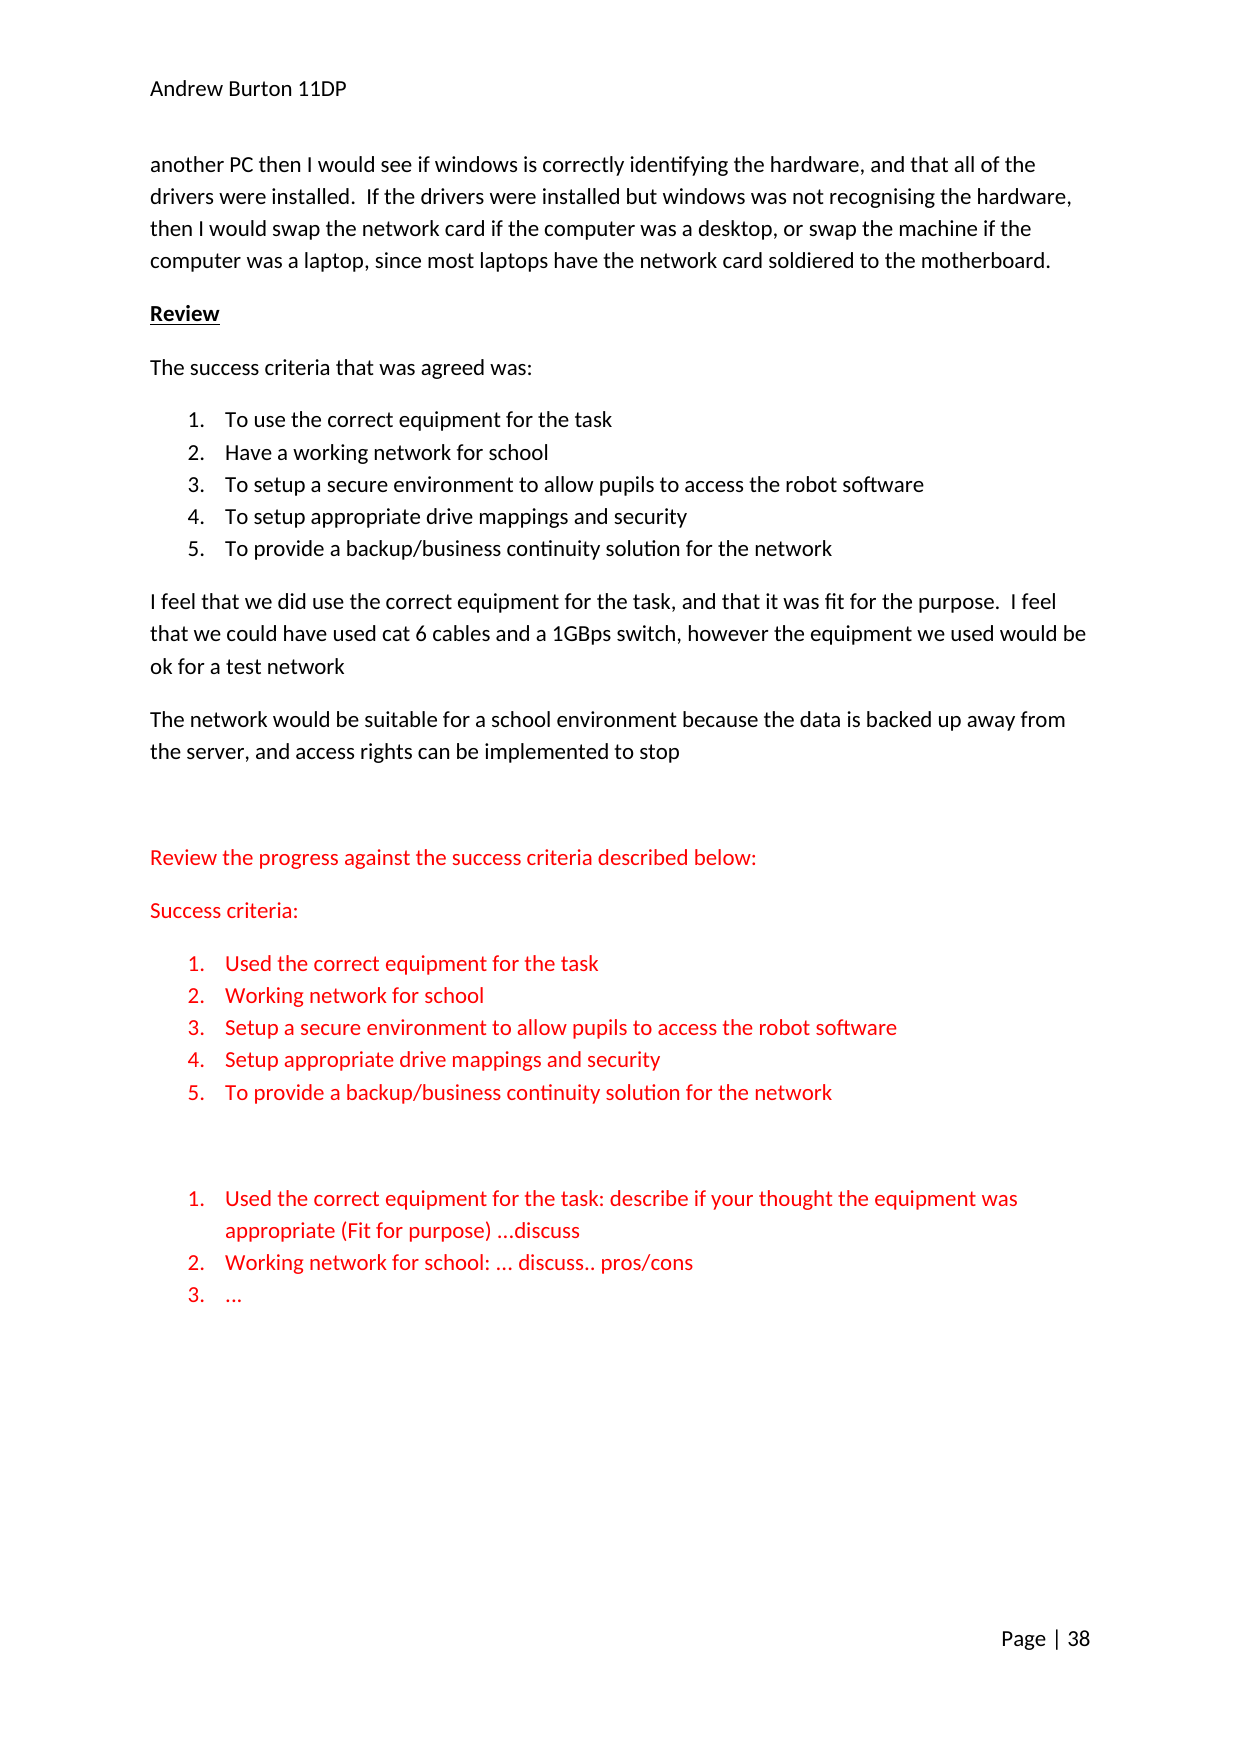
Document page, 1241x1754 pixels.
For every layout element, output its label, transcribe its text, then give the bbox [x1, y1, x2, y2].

list Setup a secure environment to allow pupils to access the robot software [187, 1013, 1090, 1041]
list To provide a backup/business continuity solution for the network [187, 1078, 1090, 1106]
list Used the correct equipment for the task [187, 949, 1090, 977]
text I feel that we did use the correct equipment for the task, and that it was fit for the purpose. I feel that we could have used cat 6 cables and a 1GBps switch, however the equipment we used would be ok for a test network [150, 587, 1090, 680]
text The network would be suitable for a school environment because the data is backed up away from the server, and access rights can be implemented to stop [150, 705, 1090, 765]
list ... [187, 1280, 1090, 1308]
list Have a working network for school [187, 438, 1090, 466]
list Used the correct equipment for the task: describe if your thought the equipment was appropriate (Fit for purpose) ...discuss [187, 1184, 1090, 1244]
text Review [150, 299, 1090, 328]
text Review the progress against the success criteria described below: [150, 843, 1090, 871]
text Success criteria: [150, 896, 1090, 924]
text The success criteria that was agreed was: [150, 353, 1090, 381]
list To setup a secure environment to allow pupils to access the robot software [187, 470, 1090, 498]
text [150, 150, 1090, 274]
list To setup appropriate drive mappings and security [187, 502, 1090, 530]
list Setup appropriate drive mappings and security [187, 1046, 1090, 1074]
list To use the correct equipment for the task [187, 406, 1090, 434]
list Working network for school: ... discuss.. pros/cons [187, 1248, 1090, 1276]
list To provide a backup/business continuity solution for the network [187, 534, 1090, 562]
list Working network for school [187, 981, 1090, 1009]
